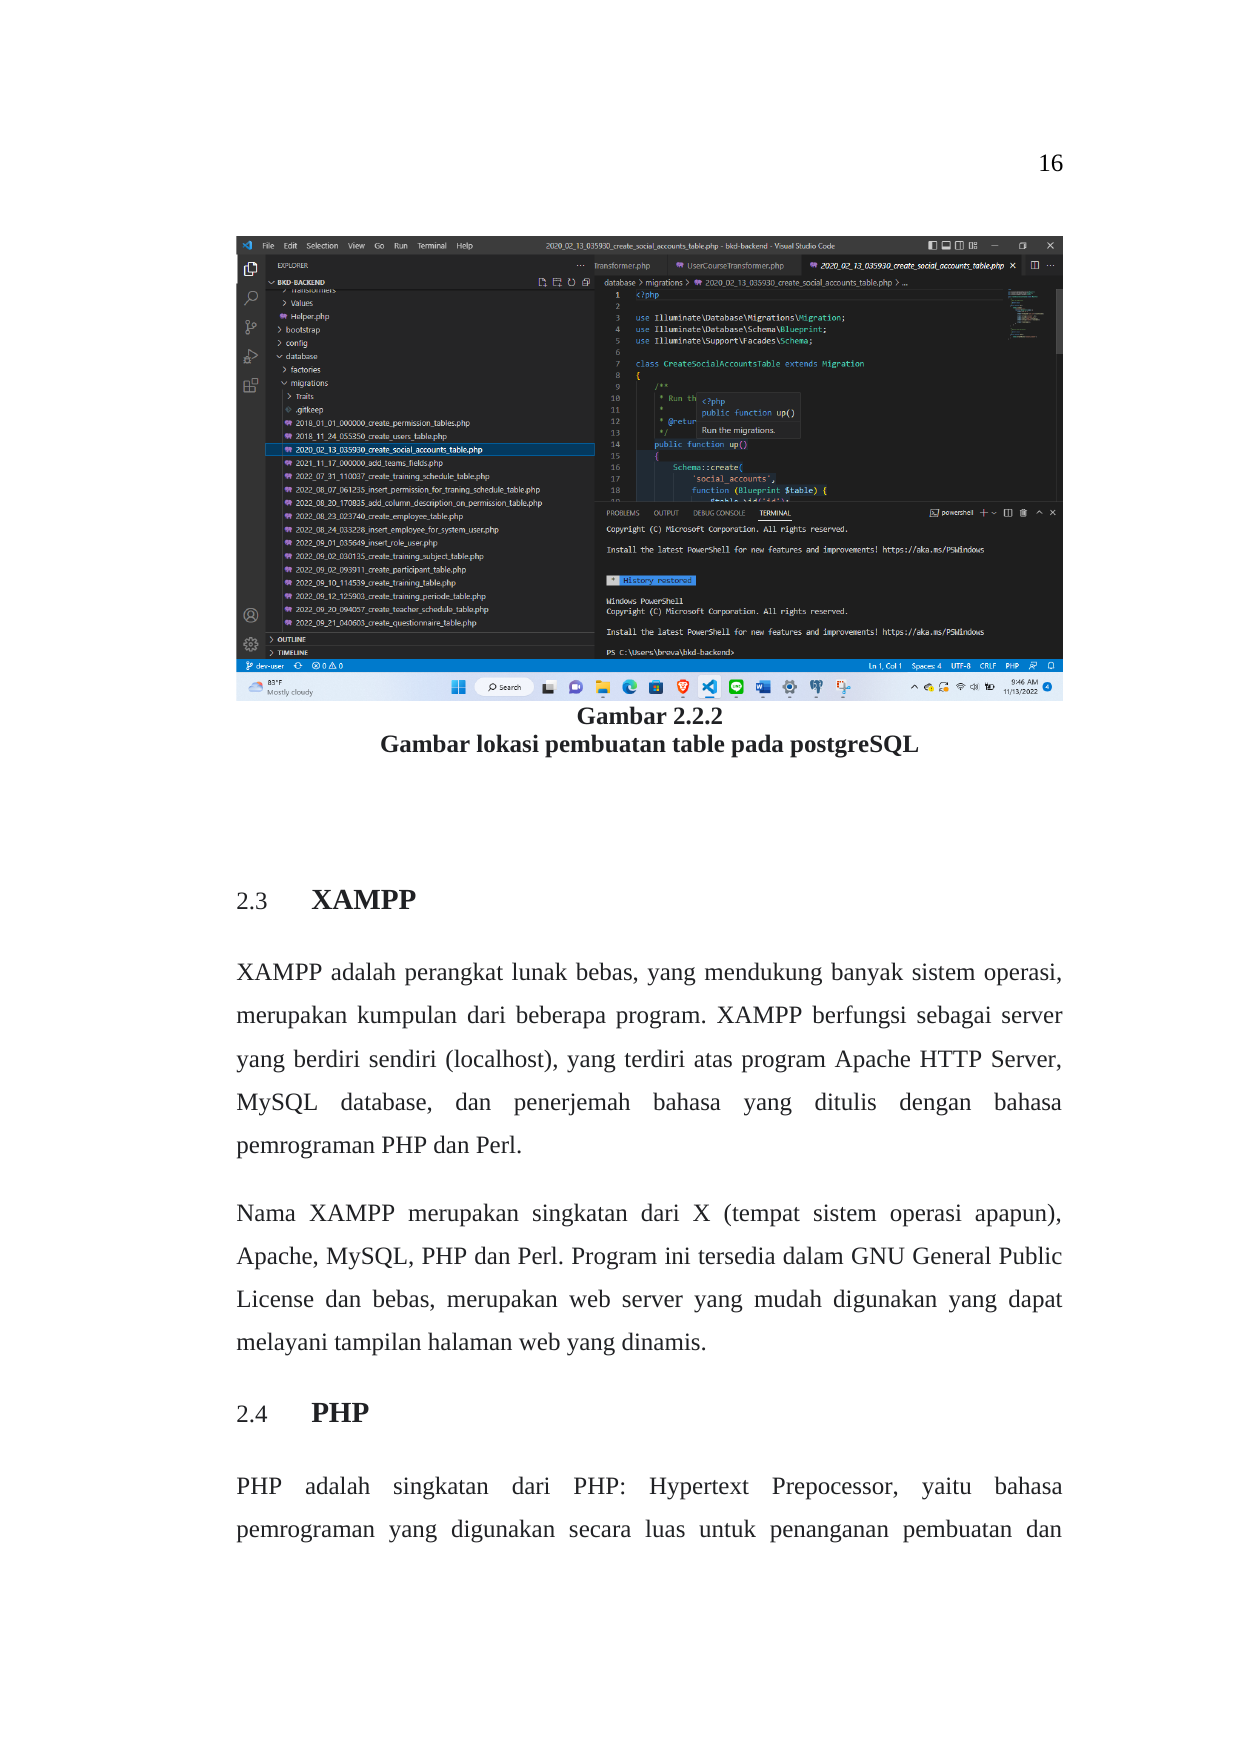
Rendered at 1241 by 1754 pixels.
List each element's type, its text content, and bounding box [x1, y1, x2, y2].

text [236, 1471, 1063, 1543]
text 2.4 PHP [236, 1396, 1063, 1429]
text 2.3 XAMPP [236, 882, 1063, 916]
picture [236, 236, 1063, 701]
text XAMPP adalah perangkat lunak bebas, yang mendukung banyak sistem operasi, merupakan kumpulan dari beberapa program. XAMPP berfungsi sebagai server yang berdiri sendiri (localhost), yang terdiri atas program Apache HTTP Server, MySQL database, dan penerjemah bahasa yang ditulis dengan bahasa pemrograman PHP dan Perl. [236, 957, 1063, 1159]
text Gambar 2.2.2 [236, 701, 1063, 729]
text Nama XAMPP merupakan singkatan dari X (tempat sistem operasi apapun), Apache, MySQL, PHP dan Perl. Program ini tersedia dalam GNU General Public License dan bebas, merupakan web server yang mudah digunakan yang dapat melayani tampilan halaman web yang dinamis. [236, 1198, 1063, 1356]
text Gambar lokasi pembuatan table pada postgreSQL [236, 729, 1063, 758]
